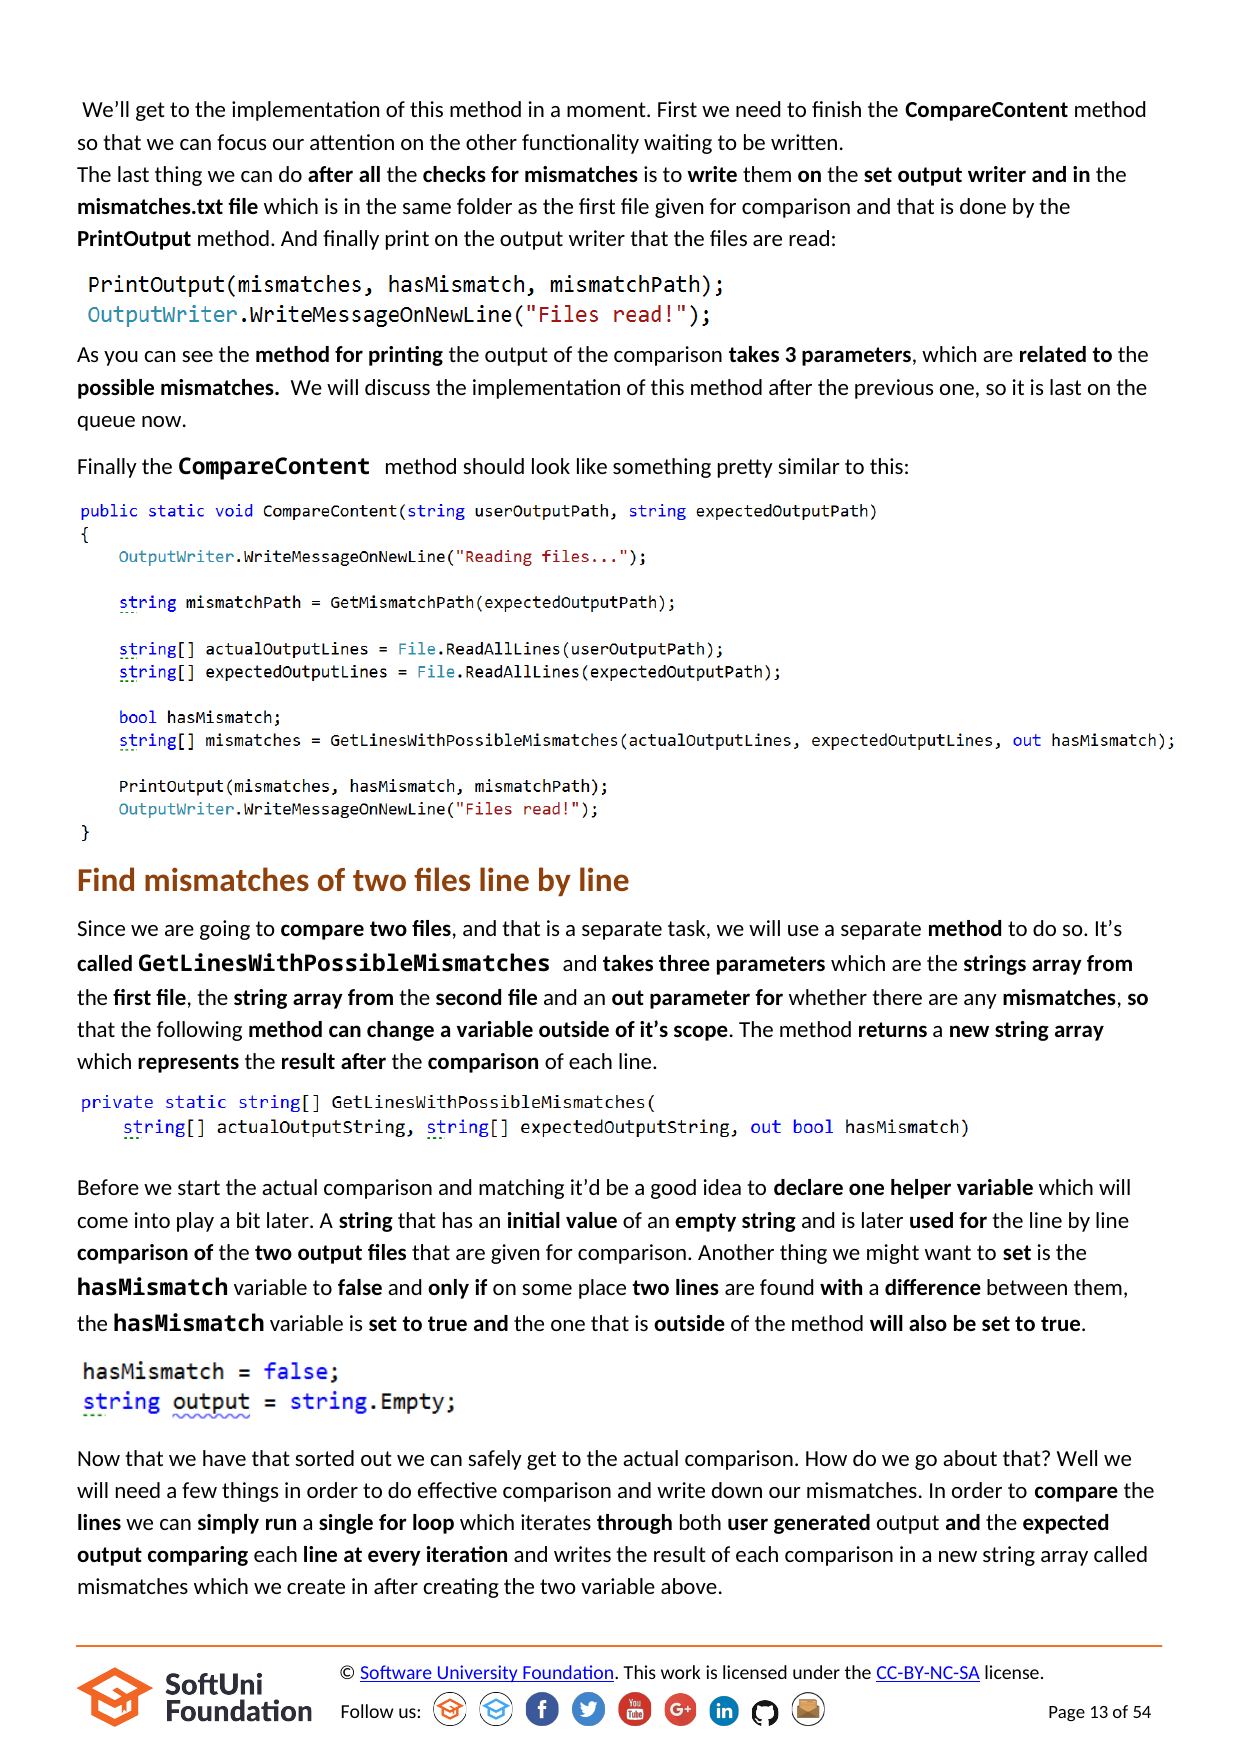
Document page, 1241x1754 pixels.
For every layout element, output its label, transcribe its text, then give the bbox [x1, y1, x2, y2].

picture [791, 1692, 825, 1726]
picture [572, 1692, 605, 1726]
picture [730, 1717, 739, 1726]
picture [709, 1696, 718, 1705]
subtitle Find mismatches of two files line by line [77, 859, 1163, 900]
picture [76, 268, 786, 337]
picture [76, 498, 1177, 843]
text Since we are going to compare two files, and that is a separate task, we will use a separate method to do so. It’s called GetLinesWithPossibleMismatches and takes three parameters which are the strings array from the first file, the string array from the second file and an out parameter for whether there are any mismatches, so that the following method can change a variable outside of it’s scope. The method returns a new string array which represents the result after the comparison of each line. [77, 914, 1163, 1075]
picture [76, 1091, 977, 1157]
text Before we start the actual comparison and matching it’d be a good idea to declare one helper variable which will come into play a bit later. A string that has an initial value of an empty string and is later used for the line by line comparison of the two output files that are given for comparison. Another thing we might want to set is the hasMismatch variable to false and only if on some place two lines are found with a difference between them, the hasMismatch variable is set to true and the one that is outside of the method will also be set to true. [77, 1173, 1163, 1338]
picture [479, 1692, 513, 1726]
picture [618, 1692, 652, 1726]
picture [752, 1700, 779, 1726]
picture [525, 1692, 559, 1726]
picture [709, 1717, 718, 1726]
picture [723, 1708, 732, 1717]
text Finally the CompareContent method should look like something pretty similar to this: [77, 449, 1163, 481]
picture [433, 1692, 467, 1726]
picture [76, 1355, 484, 1427]
picture [76, 1667, 312, 1727]
picture [730, 1696, 739, 1705]
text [77, 95, 1163, 252]
picture [664, 1693, 697, 1726]
text Now that we have that sorted out we can safely get to the actual comparison. How do we go about that? Well we will need a few things in order to do effective comparison and write down our mismatches. In order to compare the lines we can simply run a single for loop which iterates through both user generated output and the expected output comparing each line at every iteration and writes the result of each comparison in a new string array called mismatches which we create in after creating the two variable above. [77, 1444, 1163, 1601]
